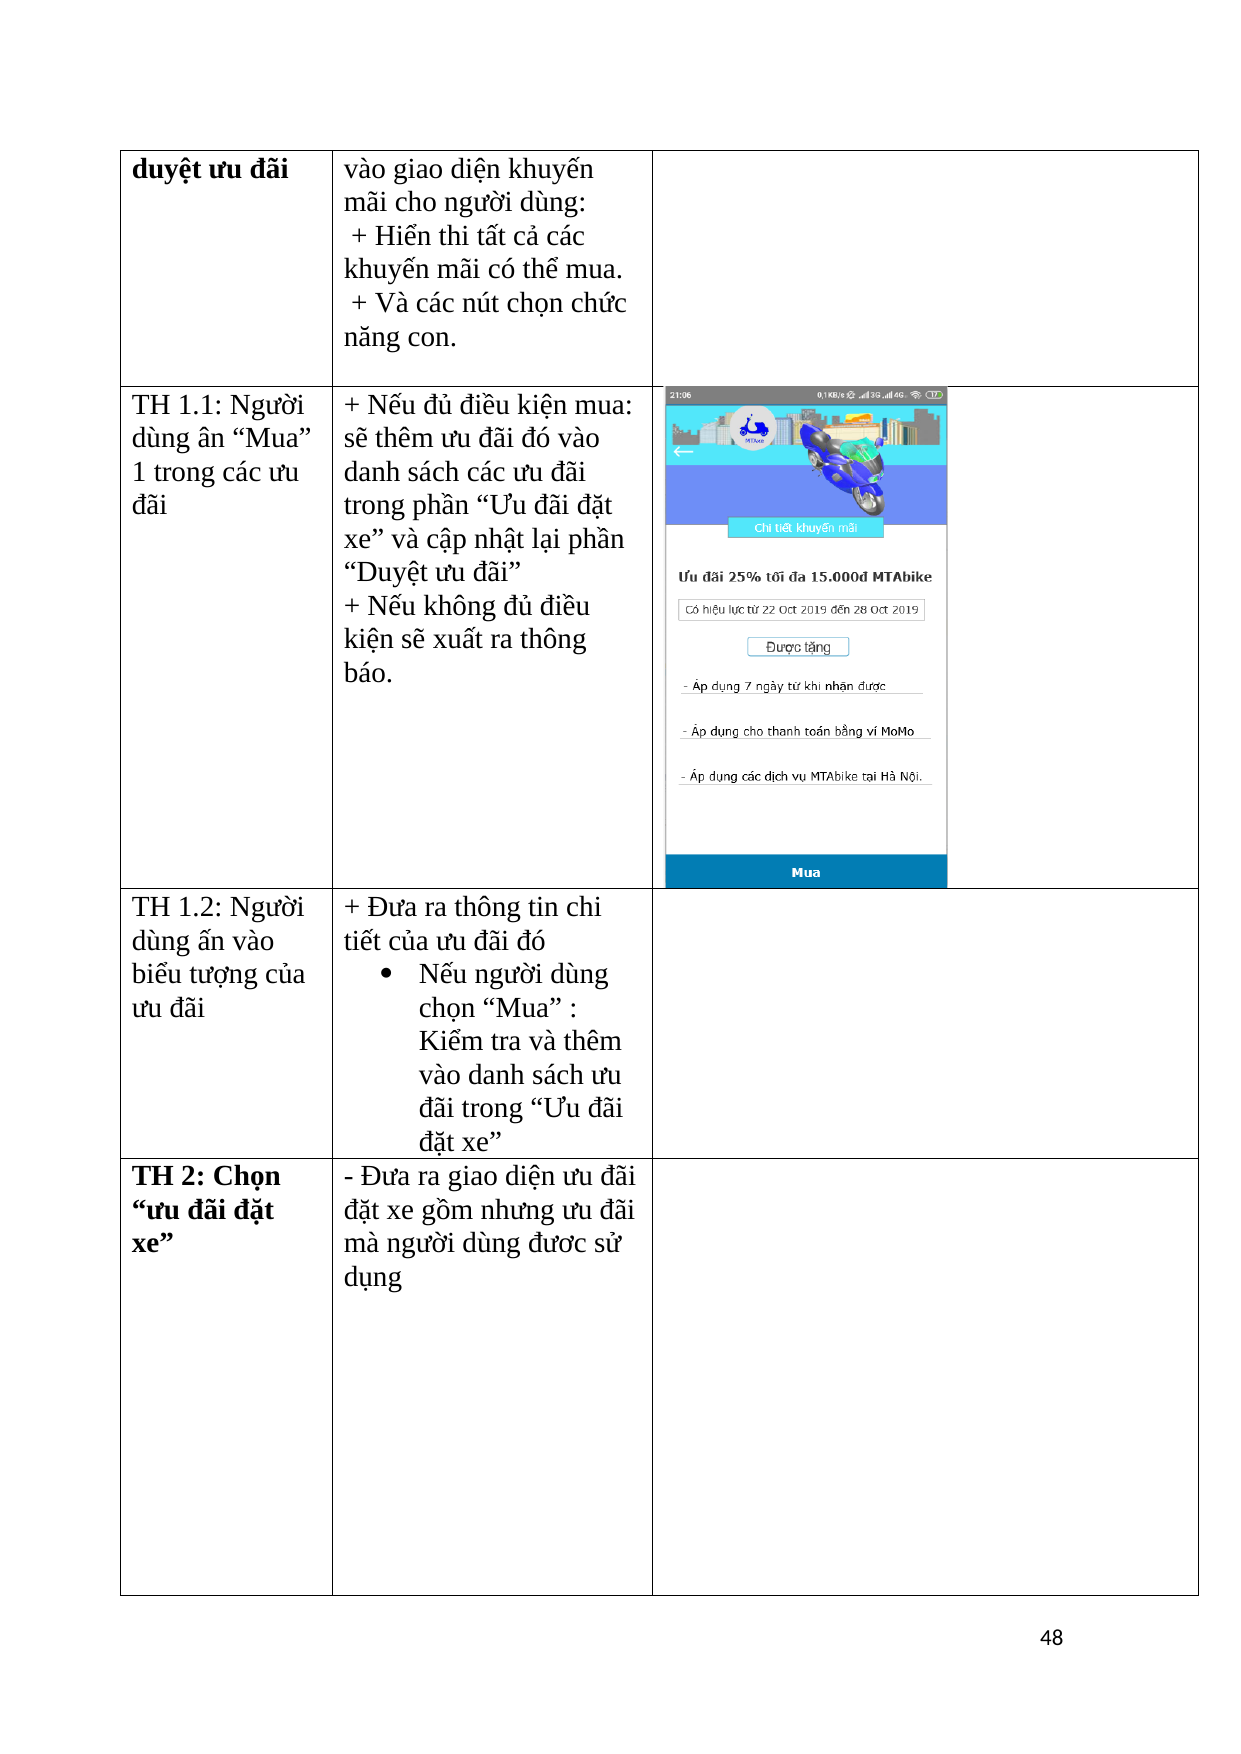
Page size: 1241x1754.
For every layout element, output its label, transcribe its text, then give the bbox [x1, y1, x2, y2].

table_cell TH 1.1: Người dùng ân “Mua” 1 trong các ưu đãi [121, 387, 332, 888]
picture [663, 386, 948, 888]
table_cell [653, 151, 1198, 386]
table_cell TH1: Chọn chức năng duyệt ưu đãi [121, 151, 332, 386]
table_cell TH 1.2: Người dùng ấn vào biểu tượng của ưu đãi [121, 889, 332, 1157]
table_cell TH 2: Chọn “ưu đãi đặt xe” [121, 1159, 332, 1594]
table_cell [653, 387, 663, 888]
table_cell - Đưa ra giao diện ưu đãi đặt xe gồm nhưng ưu đãi mà người dùng đươc sử dụng [333, 1159, 652, 1594]
table_cell [653, 1159, 1198, 1594]
table_cell [653, 889, 1198, 1157]
table_cell + Đưa ra thông tin chi tiết của ưu đãi đó Nếu người dùng chọn “Mua” : Kiểm tra và thêm vào danh sách ưu đãi trong “Ưu đãi đặt xe” [333, 889, 652, 1157]
table_cell [948, 387, 1198, 888]
table_cell + Nếu đủ điều kiện mua: sẽ thêm ưu đãi đó vào danh sách các ưu đãi trong phần “Ưu đãi đặt xe” và cập nhật lại phần “Duyệt ưu đãi” + Nếu không đủ điều kiện sẽ xuất ra thông báo. [333, 387, 652, 888]
picture [793, 869, 802, 876]
